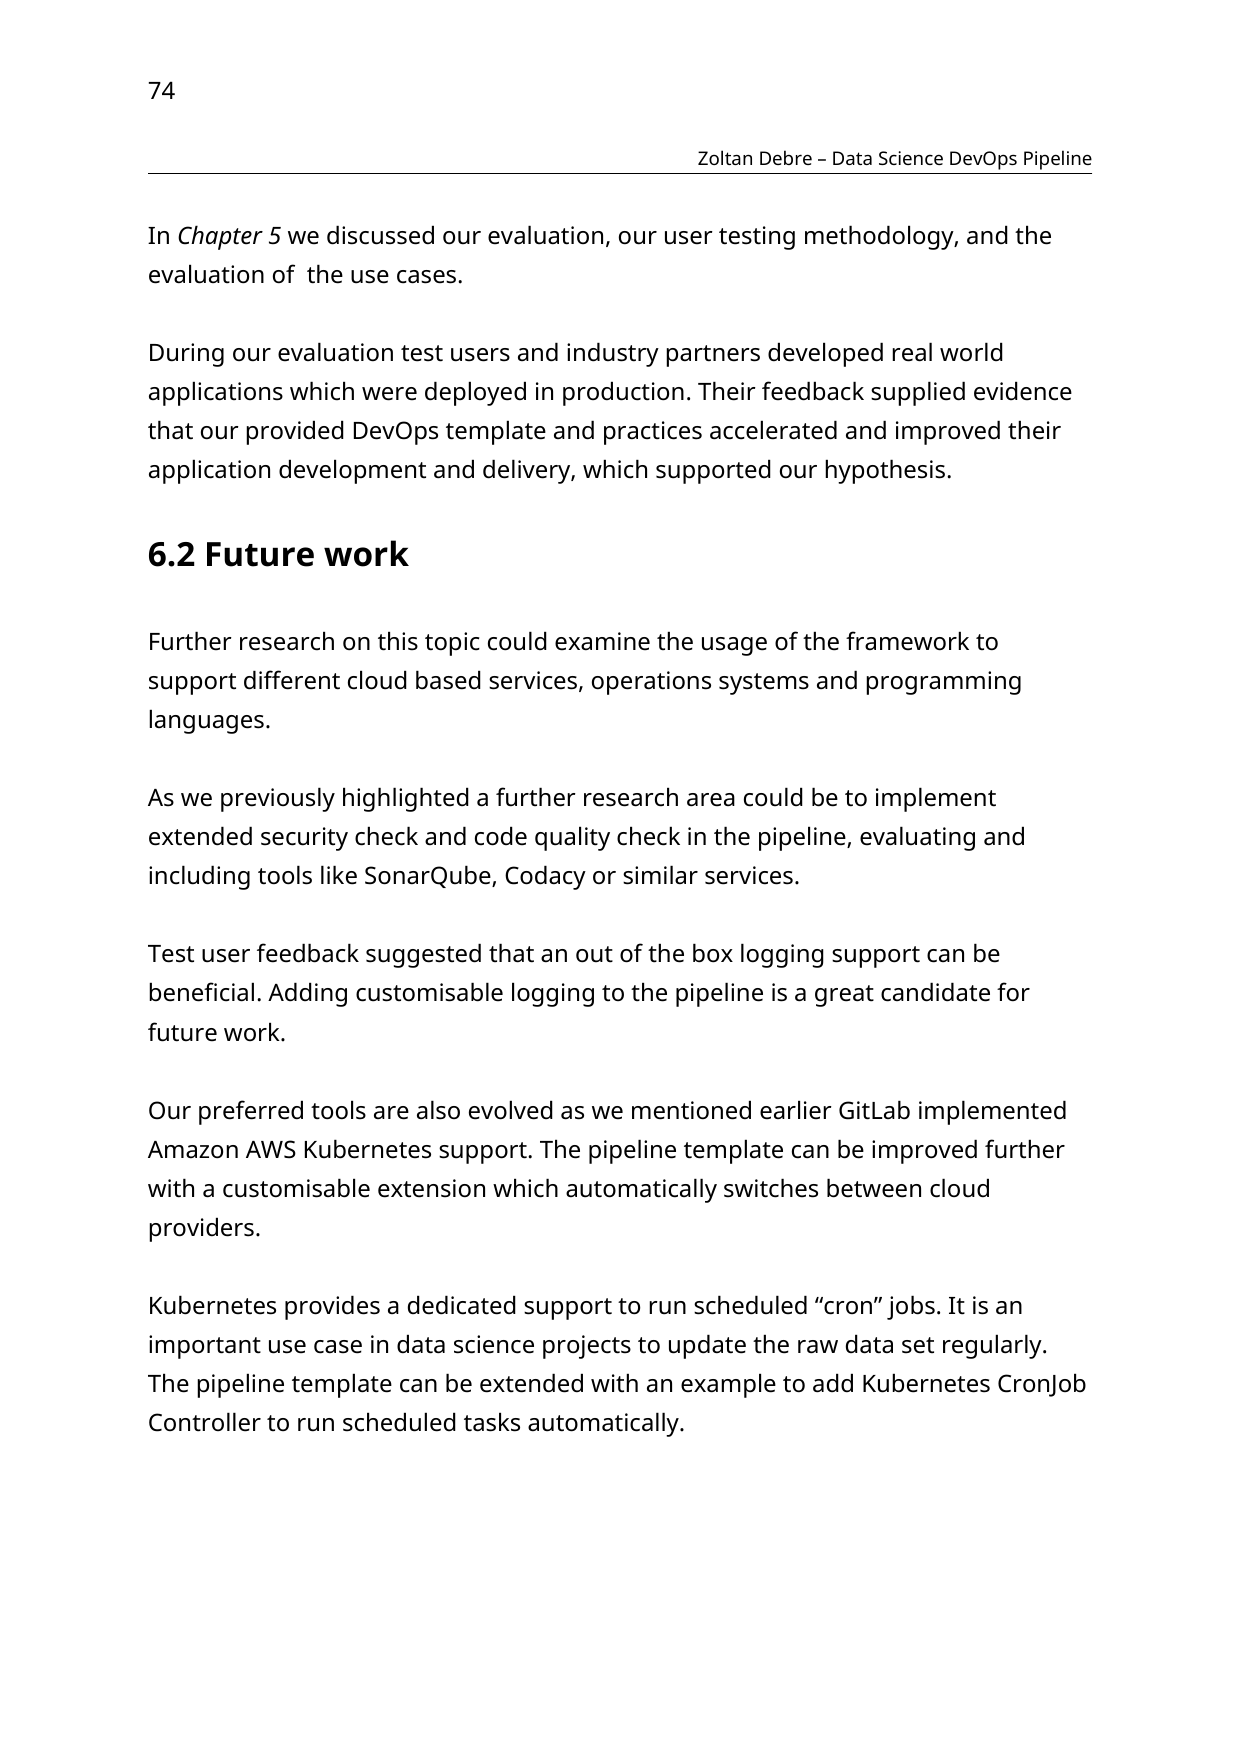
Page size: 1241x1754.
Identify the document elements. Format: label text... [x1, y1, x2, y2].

text Kubernetes provides a dedicated support to run scheduled “cron” jobs. It is an important use case in data science projects to update the raw data set regularly. The pipeline template can be extended with an example to add Kubernetes CronJob Controller to run scheduled tasks automatically. [148, 1289, 1092, 1438]
text As we previously highlighted a further research area could be to implement extended security check and code quality check in the pipeline, evaluating and including tools like SonarQube, Codacy or similar services. [148, 781, 1092, 892]
text Further research on this topic could examine the usage of the framework to support different cloud based services, operations systems and programming languages. [148, 625, 1092, 735]
subtitle 6.2 Future work [148, 531, 1092, 577]
text During our evaluation test users and industry partners developed real world applications which were deployed in production. Their feedback supplied evidence that our provided DevOps template and practices accelerated and improved their application development and delivery, which supported our hypothesis. [148, 336, 1092, 486]
text Test user feedback suggested that an out of the box logging support can be beneficial. Adding customisable logging to the pipeline is a great candidate for future work. [148, 937, 1092, 1048]
text Our preferred tools are also evolved as we mentioned earlier GitLab implemented Amazon AWS Kubernetes support. The pipeline template can be improved further with a customisable extension which automatically switches between cloud providers. [148, 1093, 1092, 1243]
text In Chapter 5 we discussed our evaluation, our user testing methodology, and the evaluation of the use cases. [148, 219, 1092, 290]
